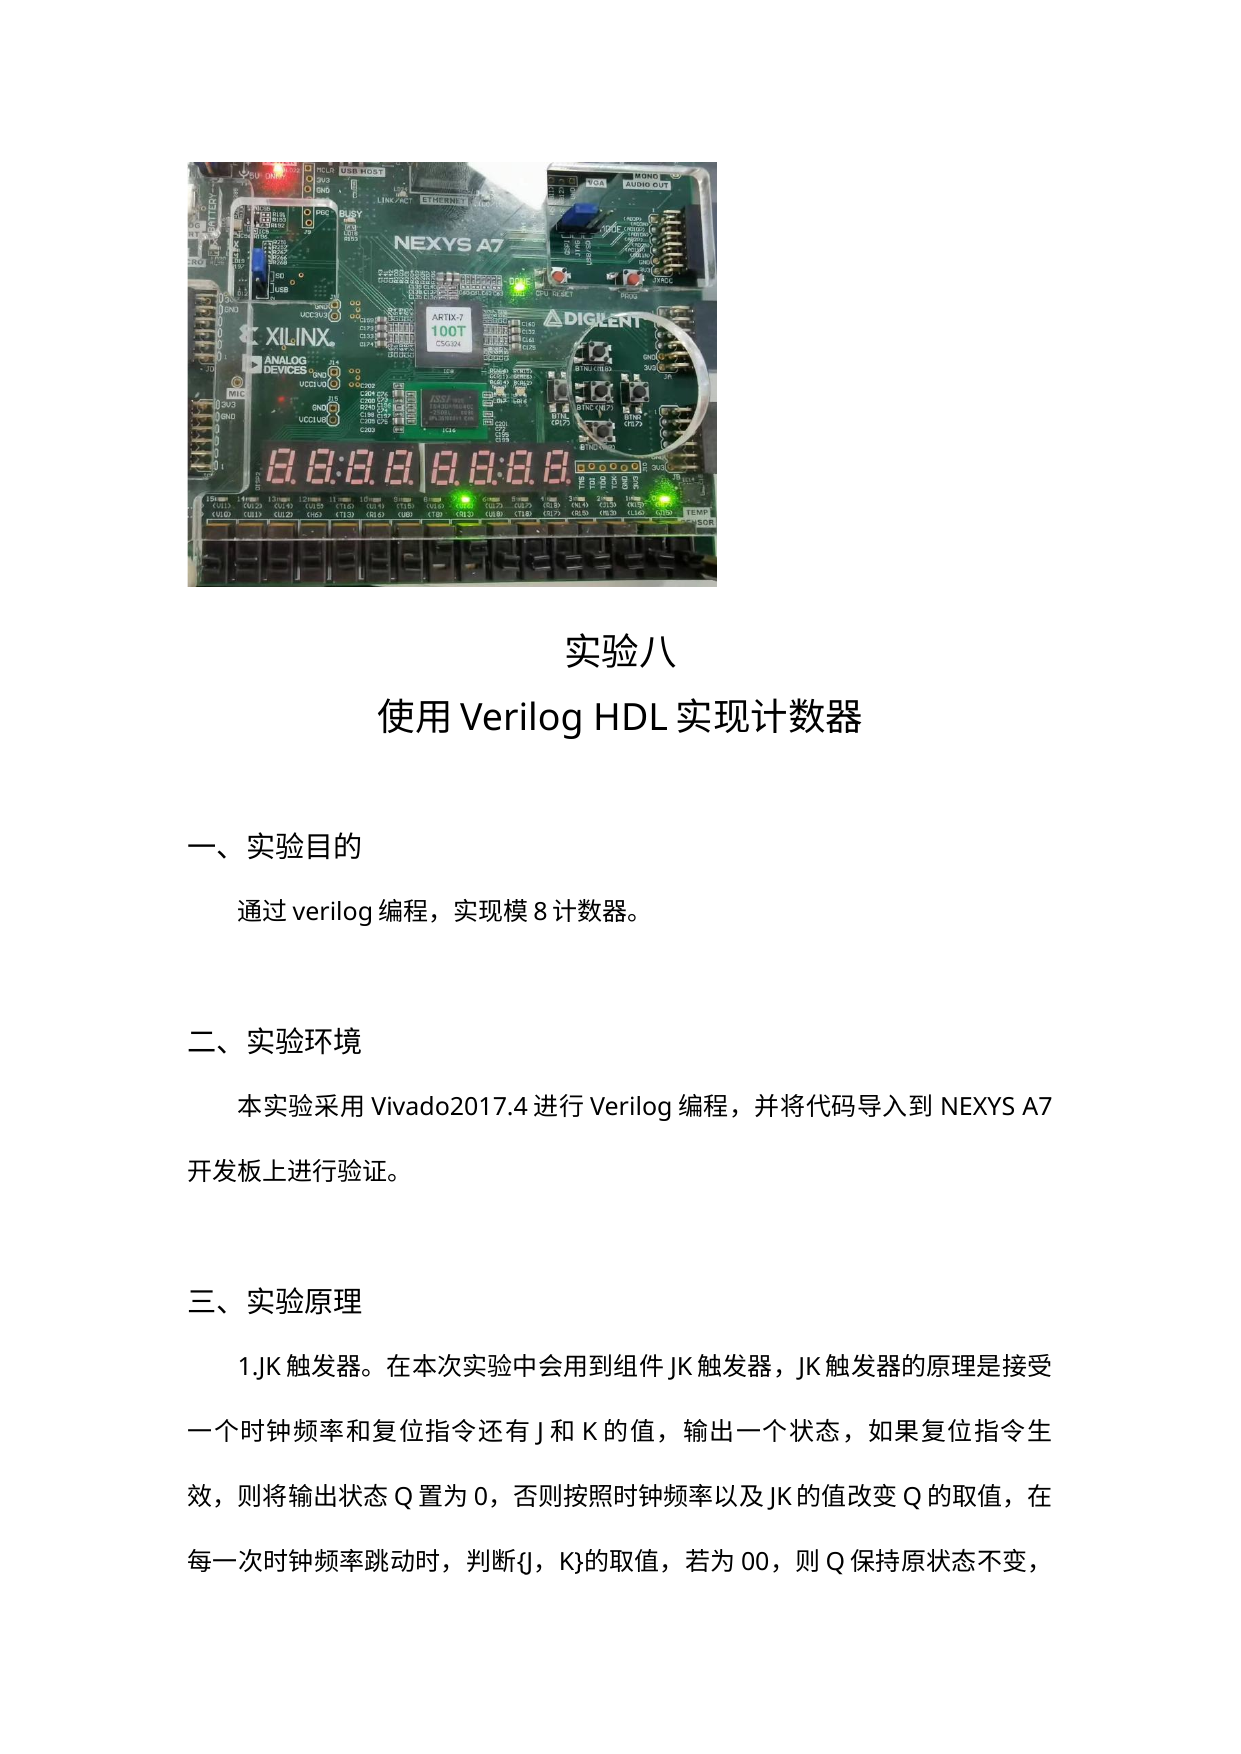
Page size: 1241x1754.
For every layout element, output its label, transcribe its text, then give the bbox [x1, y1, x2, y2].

picture [187, 162, 717, 587]
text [187, 1332, 1053, 1592]
text 本实验采用Vivado2017.4进行Verilog编程，并将代码导入到NEXYS A7开发板上进行验证。 [187, 1072, 1053, 1202]
text 使用Verilog HDL实现计数器 [187, 682, 1053, 747]
text 一、实验目的 [187, 812, 1053, 877]
text 通过verilog编程，实现模8计数器。 [187, 877, 1053, 942]
text 二、实验环境 [187, 1007, 1053, 1072]
text 三、实验原理 [187, 1267, 1053, 1332]
text 实验八 [187, 617, 1053, 682]
